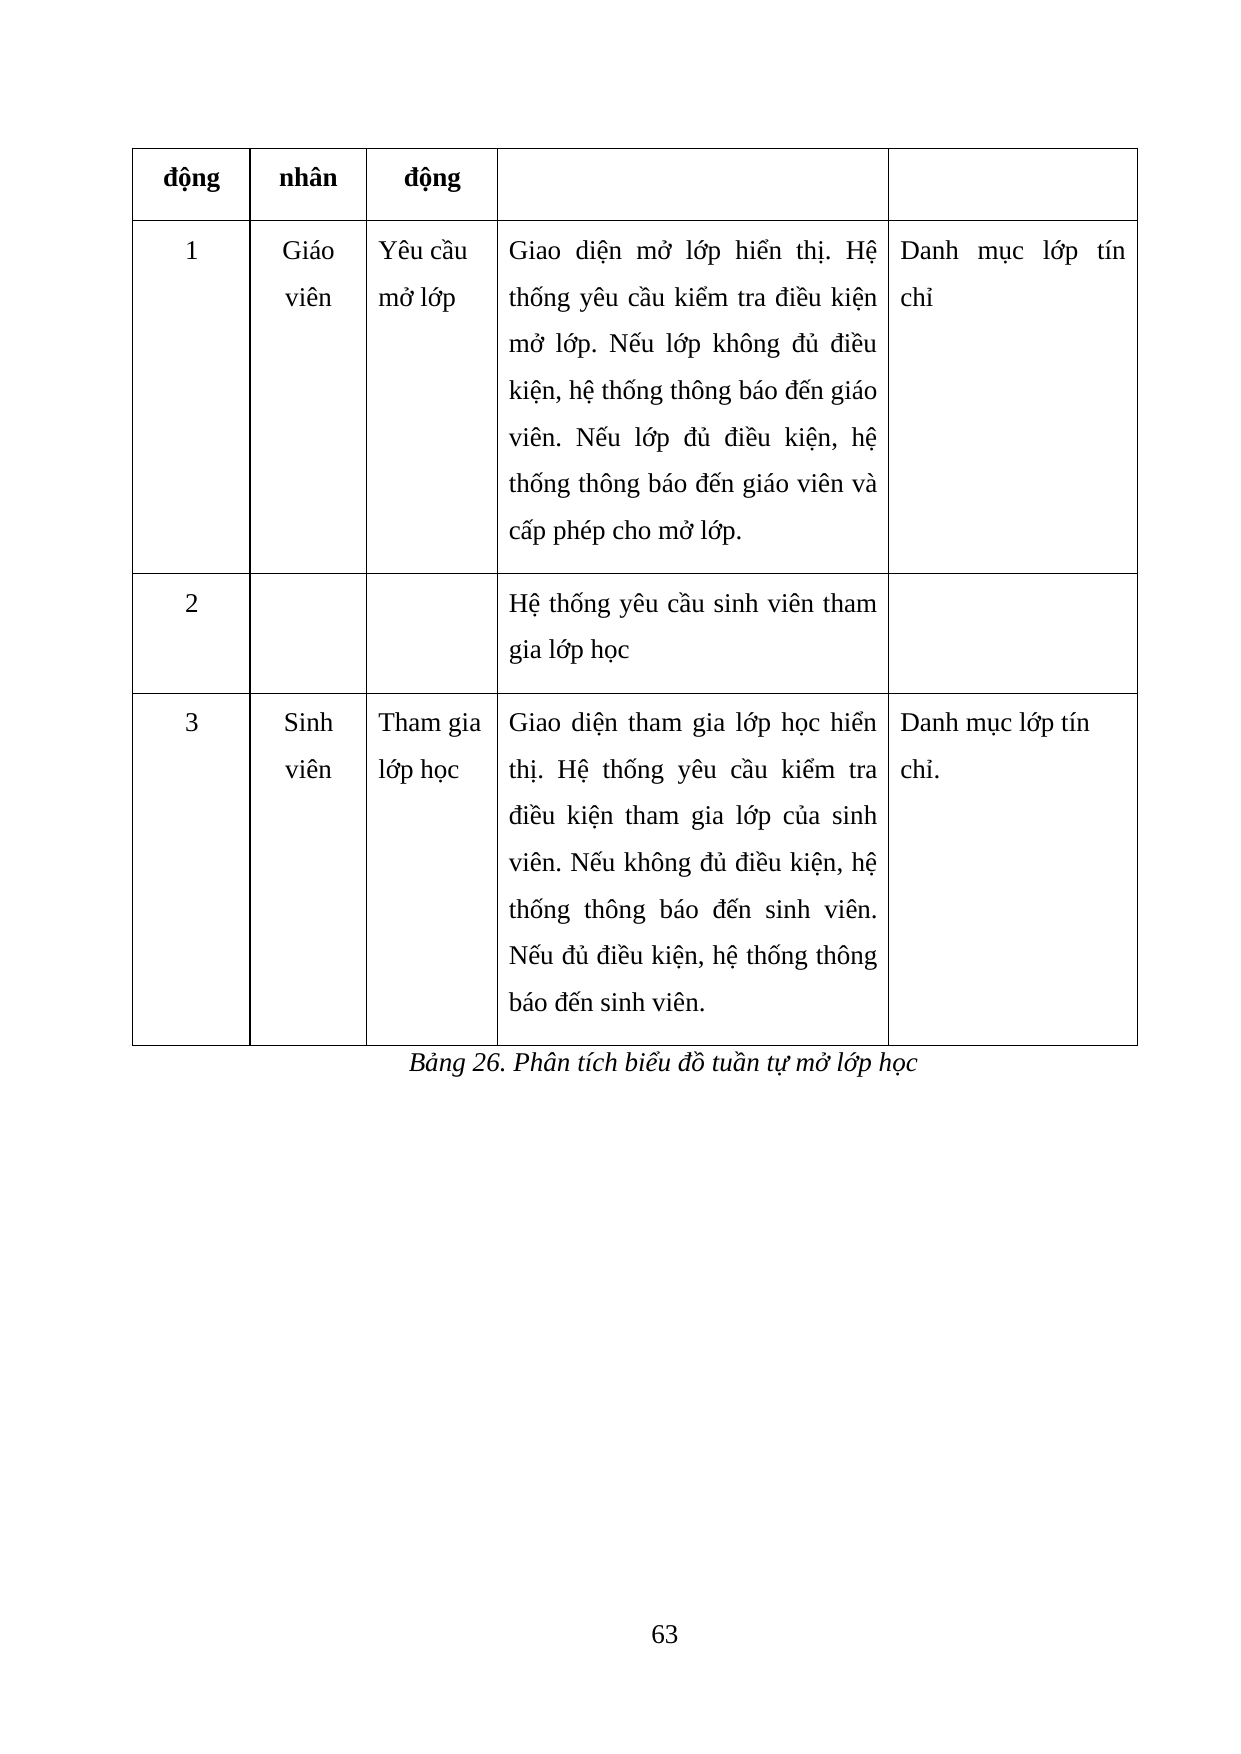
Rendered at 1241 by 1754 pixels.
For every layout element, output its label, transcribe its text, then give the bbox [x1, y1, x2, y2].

table_cell Hệ thống yêu cầu sinh viên tham gia lớp học [498, 574, 888, 692]
table_header Hoạt động [133, 149, 249, 220]
table_cell Giáo viên [251, 221, 366, 573]
table_cell Yêu cầu mở lớp [367, 221, 497, 573]
table_cell Giao diện mở lớp hiển thị. Hệ thống yêu cầu kiểm tra điều kiện mở lớp. Nếu lớp không đủ điều kiện, hệ thống thông báo đến giáo viên. Nếu lớp đủ điều kiện, hệ thống thông báo đến giáo viên và cấp phép cho mở lớp. [498, 221, 888, 573]
table_cell Tham gia lớp học [367, 694, 497, 1045]
table_cell 1 [133, 221, 249, 573]
table_cell Giao diện tham gia lớp học hiển thị. Hệ thống yêu cầu kiểm tra điều kiện tham gia lớp của sinh viên. Nếu không đủ điều kiện, hệ thống thông báo đến sinh viên. Nếu đủ điều kiện, hệ thống thông báo đến sinh viên. [498, 694, 888, 1045]
table_header Dữ liệu [889, 149, 1137, 220]
table_cell 3 [133, 694, 249, 1045]
table_cell [251, 574, 366, 692]
table_cell Danh mục lớp tín chỉ [889, 221, 1137, 573]
table_cell Danh mục lớp tín chỉ. [889, 694, 1137, 1045]
table_header Tác nhân [251, 149, 366, 220]
table_cell [889, 574, 1137, 692]
table_cell [367, 574, 497, 692]
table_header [498, 149, 888, 220]
table_cell Sinh viên [251, 694, 366, 1045]
table_cell 2 [133, 574, 249, 692]
text Bảng 26. Phân tích biểu đồ tuần tự mở lớp học [207, 1046, 1122, 1077]
table_header Hành động [367, 149, 497, 220]
